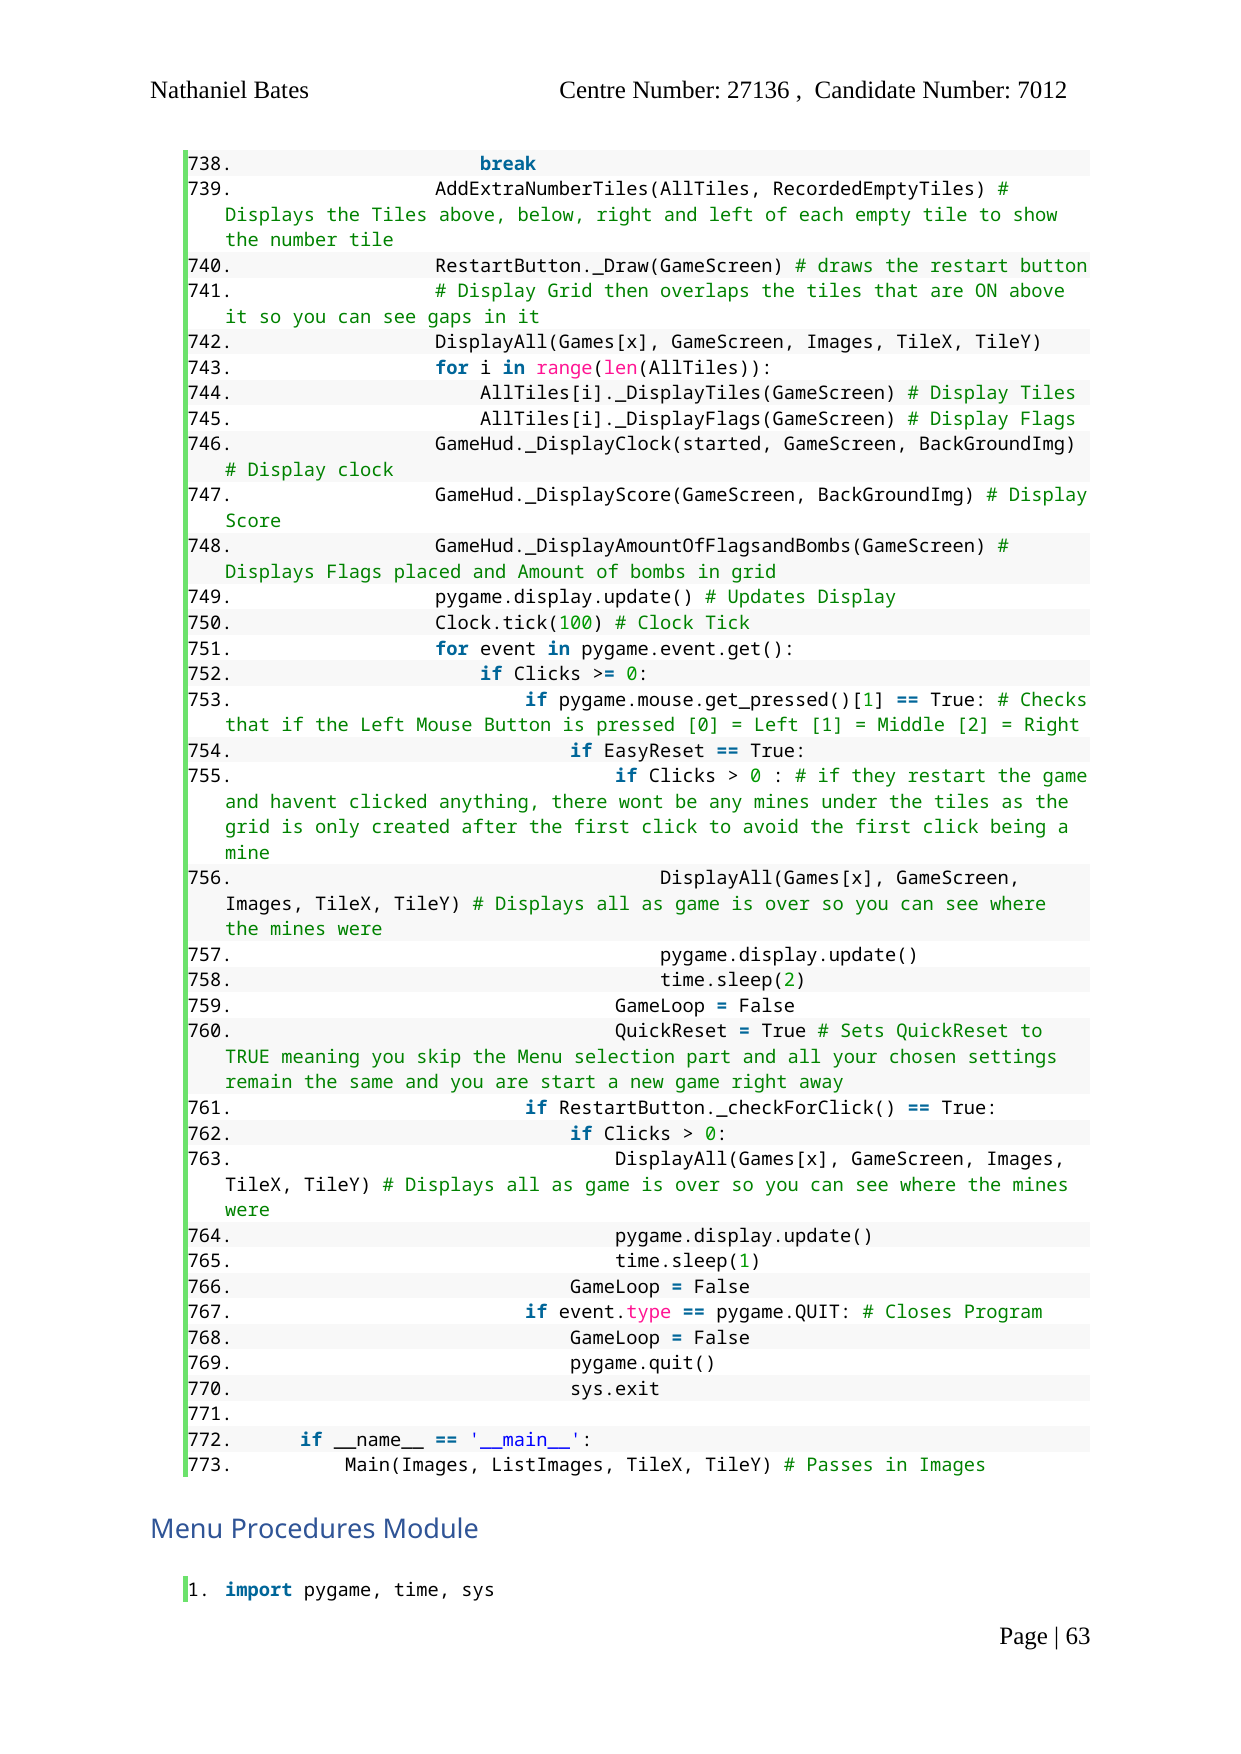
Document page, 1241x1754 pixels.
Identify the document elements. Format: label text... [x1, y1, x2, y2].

list if event.type == pygame.QUIT: # Closes Program [188, 1298, 1090, 1324]
list AllTiles[i]._DisplayTiles(GameScreen) # Display Tiles [188, 380, 1090, 405]
list import pygame, time, sys [188, 1576, 1090, 1602]
list RestartButton._Draw(GameScreen) # draws the restart button [188, 252, 1090, 278]
list GameLoop = False [188, 992, 1090, 1018]
list AllTiles[i]._DisplayFlags(GameScreen) # Display Flags [188, 405, 1090, 431]
list break [188, 150, 1090, 176]
list # Display Grid then overlaps the tiles that are ON above it so you can see gaps in it [188, 278, 1090, 329]
list if RestartButton._checkForClick() == True: [188, 1094, 1090, 1120]
list GameHud._DisplayAmountOfFlagsandBombs(GameScreen) # Displays Flags placed and Amount of bombs in grid [188, 533, 1090, 584]
list AddExtraNumberTiles(AllTiles, RecordedEmptyTiles) # Displays the Tiles above, below, right and left of each empty tile to show the number tile [188, 176, 1090, 252]
list if Clicks > 0: [188, 1120, 1090, 1145]
list GameHud._DisplayClock(started, GameScreen, BackGroundImg) # Display clock [188, 431, 1090, 482]
list for i in range(len(AllTiles)): [188, 354, 1090, 380]
list sys.exit [188, 1375, 1090, 1401]
list DisplayAll(Games[x], GameScreen, Images, TileX, TileY) # Displays all as game is over so you can see where the mines were [188, 1145, 1090, 1222]
list if EasyReset == True: [188, 737, 1090, 762]
subtitle Menu Procedures Module [150, 1510, 1090, 1547]
list QuickReset = True # Sets QuickReset to TRUE meaning you skip the Menu selection part and all your chosen settings remain the same and you are start a new game right away [188, 1018, 1090, 1094]
list for event in pygame.event.get(): [188, 635, 1090, 660]
list if pygame.mouse.get_pressed()[1] == True: # Checks that if the Left Mouse Button is pressed [0] = Left [1] = Middle [2] = Right [188, 686, 1090, 737]
list DisplayAll(Games[x], GameScreen, Images, TileX, TileY) [188, 329, 1090, 354]
list Clock.tick(100) # Clock Tick [188, 609, 1090, 635]
list time.sleep(1) [188, 1247, 1090, 1273]
list GameHud._DisplayScore(GameScreen, BackGroundImg) # Display Score [188, 482, 1090, 533]
list pygame.quit() [188, 1349, 1090, 1375]
list pygame.display.update() [188, 941, 1090, 967]
list pygame.display.update() [188, 1222, 1090, 1247]
list if Clicks >= 0: [188, 660, 1090, 686]
list Main(Images, ListImages, TileX, TileY) # Passes in Images [188, 1452, 1090, 1477]
list pygame.display.update() # Updates Display [188, 584, 1090, 609]
list if Clicks > 0 : # if they restart the game and havent clicked anything, there wont be any mines under the tiles as the grid is only created after the first click to avoid the first click being a mine [188, 762, 1090, 864]
list time.sleep(2) [188, 967, 1090, 992]
list if __name__ == '__main__': [188, 1426, 1090, 1452]
list GameLoop = False [188, 1273, 1090, 1298]
list GameLoop = False [188, 1324, 1090, 1349]
list DisplayAll(Games[x], GameScreen, Images, TileX, TileY) # Displays all as game is over so you can see where the mines were [188, 864, 1090, 941]
